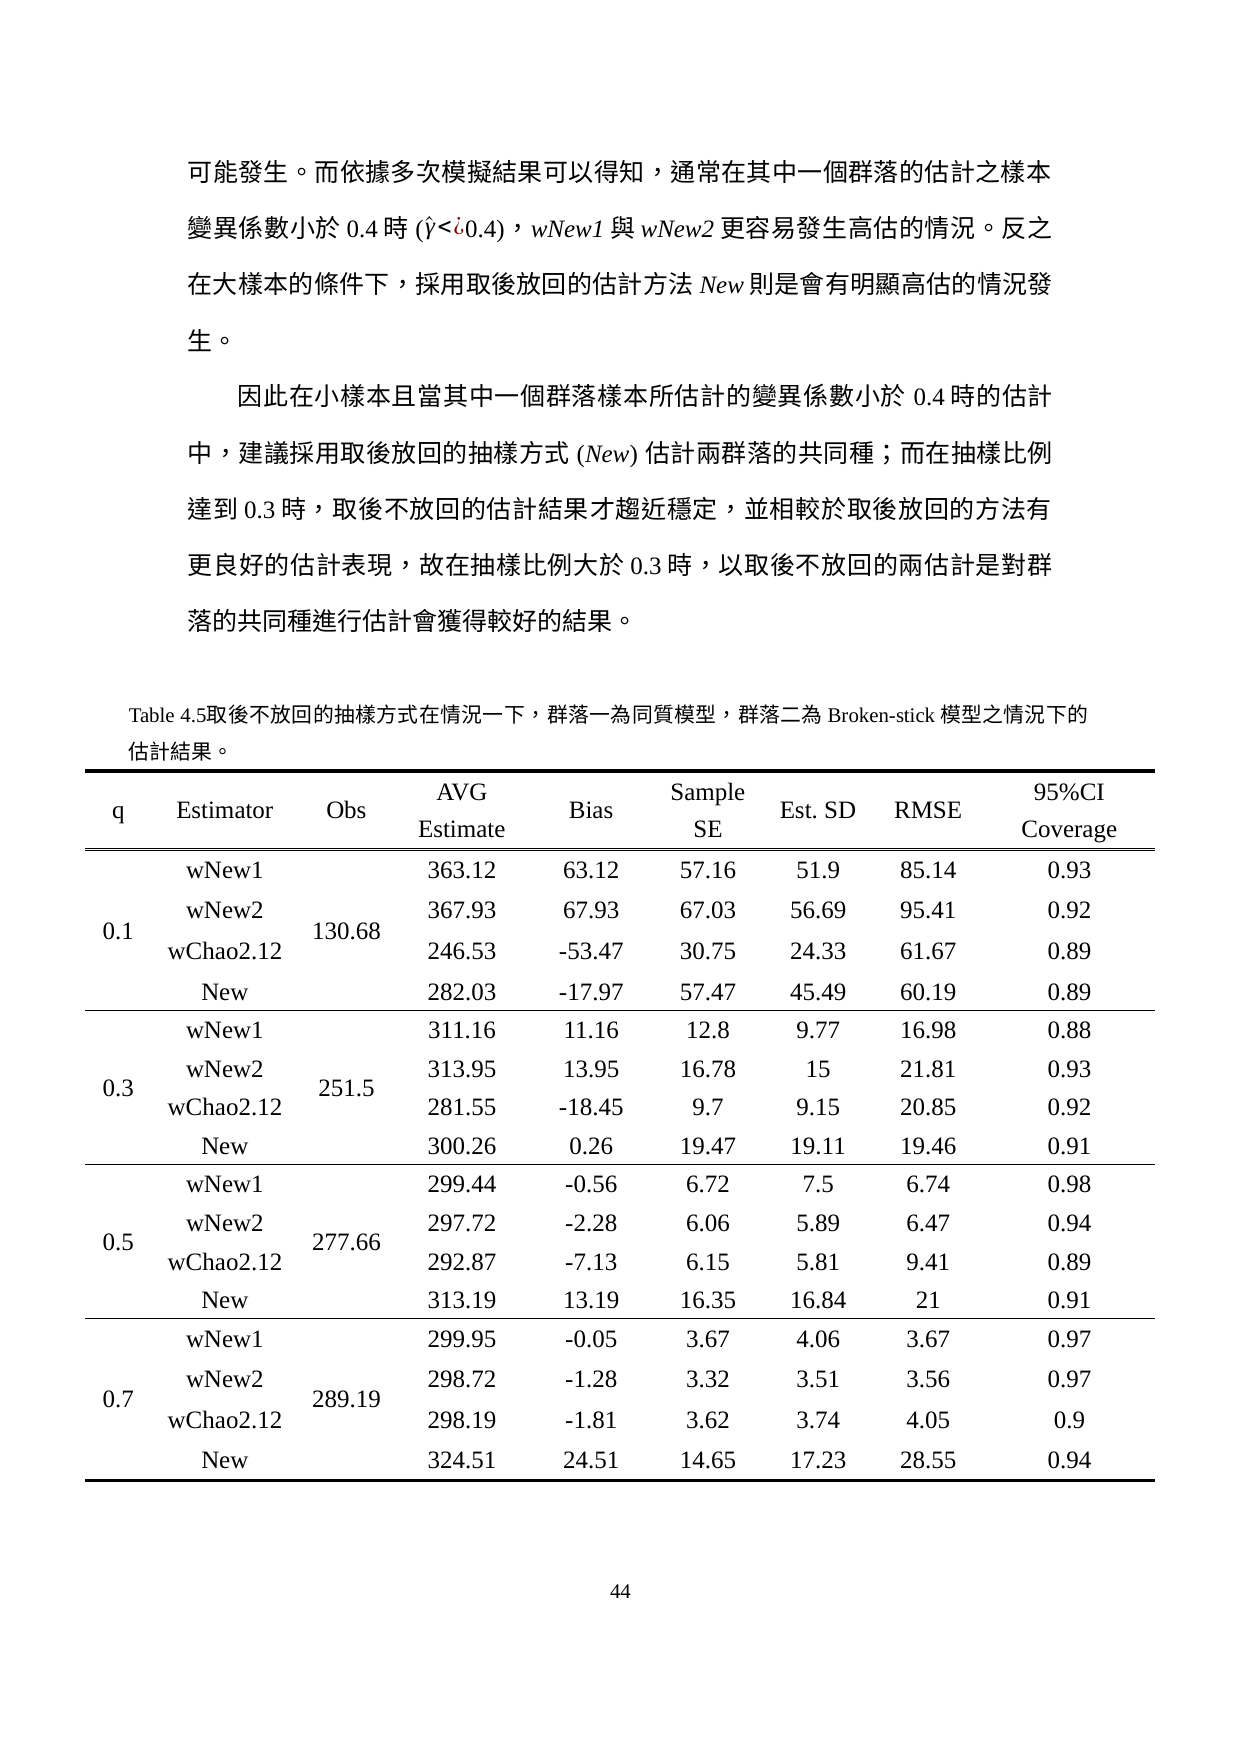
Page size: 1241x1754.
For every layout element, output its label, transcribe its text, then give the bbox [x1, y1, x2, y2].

table_cell 281.55 [394, 1087, 529, 1126]
table_header 95%CI Coverage [983, 773, 1155, 847]
table_header Est. SD [763, 773, 873, 847]
table_cell 0.92 [983, 1087, 1155, 1126]
table_header Bias [529, 773, 653, 847]
table_cell 3.67 [653, 1319, 763, 1357]
table_cell 24.51 [529, 1438, 653, 1479]
table_cell wNew1 [151, 1011, 298, 1048]
table_cell 17.23 [763, 1438, 873, 1479]
table_cell 63.12 [529, 851, 653, 888]
table_cell 6.74 [873, 1165, 983, 1203]
table_cell 367.93 [394, 888, 529, 929]
table_cell 251.5 [298, 1011, 394, 1164]
table_header AVG Estimate [394, 773, 529, 847]
table_cell 24.33 [763, 929, 873, 969]
table_cell 324.51 [394, 1438, 529, 1479]
table_cell 6.47 [873, 1203, 983, 1241]
table_cell wNew1 [151, 1319, 298, 1357]
table_cell 19.46 [873, 1126, 983, 1164]
table_cell 0.97 [983, 1319, 1155, 1357]
table_cell New [151, 969, 298, 1010]
table_cell 0.92 [983, 888, 1155, 929]
table_cell 19.47 [653, 1126, 763, 1164]
table_cell -53.47 [529, 929, 653, 969]
table_cell wNew2 [151, 1357, 298, 1397]
table_cell 3.67 [873, 1319, 983, 1357]
table_cell 6.15 [653, 1241, 763, 1280]
table_cell wNew1 [151, 851, 298, 888]
table_cell 292.87 [394, 1241, 529, 1280]
table_cell 0.89 [983, 1241, 1155, 1280]
table_cell 56.69 [763, 888, 873, 929]
table_cell -7.13 [529, 1241, 653, 1280]
table_cell 16.78 [653, 1049, 763, 1087]
table_cell 3.51 [763, 1357, 873, 1397]
text 因此在小樣本且當其中一個群落樣本所估計的變異係數小於0.4時的估計中，建議採用取後放回的抽樣方式 (New) 估計兩群落的共同種；而在抽樣比例達到0.3時，取後不放回的估計結果才趨近穩定，並相較於取後放回的方法有更良好的估計表現，故在抽樣比例大於0.3時，以取後不放回的兩估計是對群落的共同種進行估計會獲得較好的結果。 [187, 376, 1053, 639]
table_cell -1.28 [529, 1357, 653, 1397]
table_cell 9.7 [653, 1087, 763, 1126]
table_cell 0.91 [983, 1126, 1155, 1164]
table_cell wNew2 [151, 1049, 298, 1087]
table_cell 60.19 [873, 969, 983, 1010]
table_cell 15 [763, 1049, 873, 1087]
table_cell 313.95 [394, 1049, 529, 1087]
table_cell 11.16 [529, 1011, 653, 1048]
table_cell -2.28 [529, 1203, 653, 1241]
table_cell 0.7 [85, 1319, 151, 1479]
table_cell 0.91 [983, 1280, 1155, 1318]
table_cell 6.72 [653, 1165, 763, 1203]
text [187, 152, 1053, 358]
table_cell 61.67 [873, 929, 983, 969]
table_cell 20.85 [873, 1087, 983, 1126]
table_cell 0.9 [983, 1398, 1155, 1438]
table_cell 67.93 [529, 888, 653, 929]
table_cell New [151, 1126, 298, 1164]
text Table 4.5取後不放回的抽樣方式在情況一下，群落一為同質模型，群落二為Broken-stick模型之情況下的估計結果。 [128, 694, 1088, 769]
table_cell 3.62 [653, 1398, 763, 1438]
table_cell 0.5 [85, 1165, 151, 1318]
table_cell 300.26 [394, 1126, 529, 1164]
table_cell -1.81 [529, 1398, 653, 1438]
table_header RMSE [873, 773, 983, 847]
table_cell wChao2.12 [151, 929, 298, 969]
table_header Estimator [151, 773, 298, 847]
table_cell 9.15 [763, 1087, 873, 1126]
table_cell 14.65 [653, 1438, 763, 1479]
table_cell 4.05 [873, 1398, 983, 1438]
table_cell 0.26 [529, 1126, 653, 1164]
table_cell 3.56 [873, 1357, 983, 1397]
table_header q [85, 773, 151, 847]
table_header Sample SE [653, 773, 763, 847]
table_cell 0.89 [983, 969, 1155, 1010]
table_cell New [151, 1280, 298, 1318]
table_cell 0.88 [983, 1011, 1155, 1048]
table_cell 21 [873, 1280, 983, 1318]
table_cell 0.98 [983, 1165, 1155, 1203]
table_cell 0.97 [983, 1357, 1155, 1397]
table_cell 299.44 [394, 1165, 529, 1203]
table_cell 51.9 [763, 851, 873, 888]
table_cell 45.49 [763, 969, 873, 1010]
table_cell 95.41 [873, 888, 983, 929]
table_cell 313.19 [394, 1280, 529, 1318]
table_cell 9.41 [873, 1241, 983, 1280]
table_cell 130.68 [298, 851, 394, 1010]
table_cell 5.81 [763, 1241, 873, 1280]
table_cell 9.77 [763, 1011, 873, 1048]
table_cell wNew1 [151, 1165, 298, 1203]
table_cell 67.03 [653, 888, 763, 929]
table_cell 16.35 [653, 1280, 763, 1318]
table_cell 57.16 [653, 851, 763, 888]
table_cell 85.14 [873, 851, 983, 888]
table_cell 4.06 [763, 1319, 873, 1357]
table_cell 13.95 [529, 1049, 653, 1087]
table_cell 363.12 [394, 851, 529, 888]
table_cell 0.1 [85, 851, 151, 1010]
table_cell 277.66 [298, 1165, 394, 1318]
table_cell -0.05 [529, 1319, 653, 1357]
table_cell 19.11 [763, 1126, 873, 1164]
table_cell wChao2.12 [151, 1398, 298, 1438]
table_cell 0.94 [983, 1203, 1155, 1241]
table_cell 30.75 [653, 929, 763, 969]
table_cell 7.5 [763, 1165, 873, 1203]
table_cell 311.16 [394, 1011, 529, 1048]
table_cell -0.56 [529, 1165, 653, 1203]
table_cell wChao2.12 [151, 1087, 298, 1126]
table_cell 13.19 [529, 1280, 653, 1318]
table_cell 57.47 [653, 969, 763, 1010]
table_cell 298.19 [394, 1398, 529, 1438]
table_cell 246.53 [394, 929, 529, 969]
table_cell 298.72 [394, 1357, 529, 1397]
table_cell wChao2.12 [151, 1241, 298, 1280]
table_cell 0.94 [983, 1438, 1155, 1479]
table_cell 16.84 [763, 1280, 873, 1318]
table_cell 6.06 [653, 1203, 763, 1241]
table_cell 21.81 [873, 1049, 983, 1087]
table_cell 16.98 [873, 1011, 983, 1048]
table_cell 297.72 [394, 1203, 529, 1241]
table_header Obs [298, 773, 394, 847]
table_cell 289.19 [298, 1319, 394, 1479]
table_cell 3.32 [653, 1357, 763, 1397]
table_cell 12.8 [653, 1011, 763, 1048]
table_cell 0.89 [983, 929, 1155, 969]
table_cell 3.74 [763, 1398, 873, 1438]
table_cell -18.45 [529, 1087, 653, 1126]
table_cell 282.03 [394, 969, 529, 1010]
table_cell 0.93 [983, 1049, 1155, 1087]
table_cell 28.55 [873, 1438, 983, 1479]
table_cell 299.95 [394, 1319, 529, 1357]
table_cell 0.93 [983, 851, 1155, 888]
table_cell wNew2 [151, 888, 298, 929]
table_cell 5.89 [763, 1203, 873, 1241]
table_cell New [151, 1438, 298, 1479]
table_cell wNew2 [151, 1203, 298, 1241]
table_cell 0.3 [85, 1011, 151, 1164]
table_cell -17.97 [529, 969, 653, 1010]
